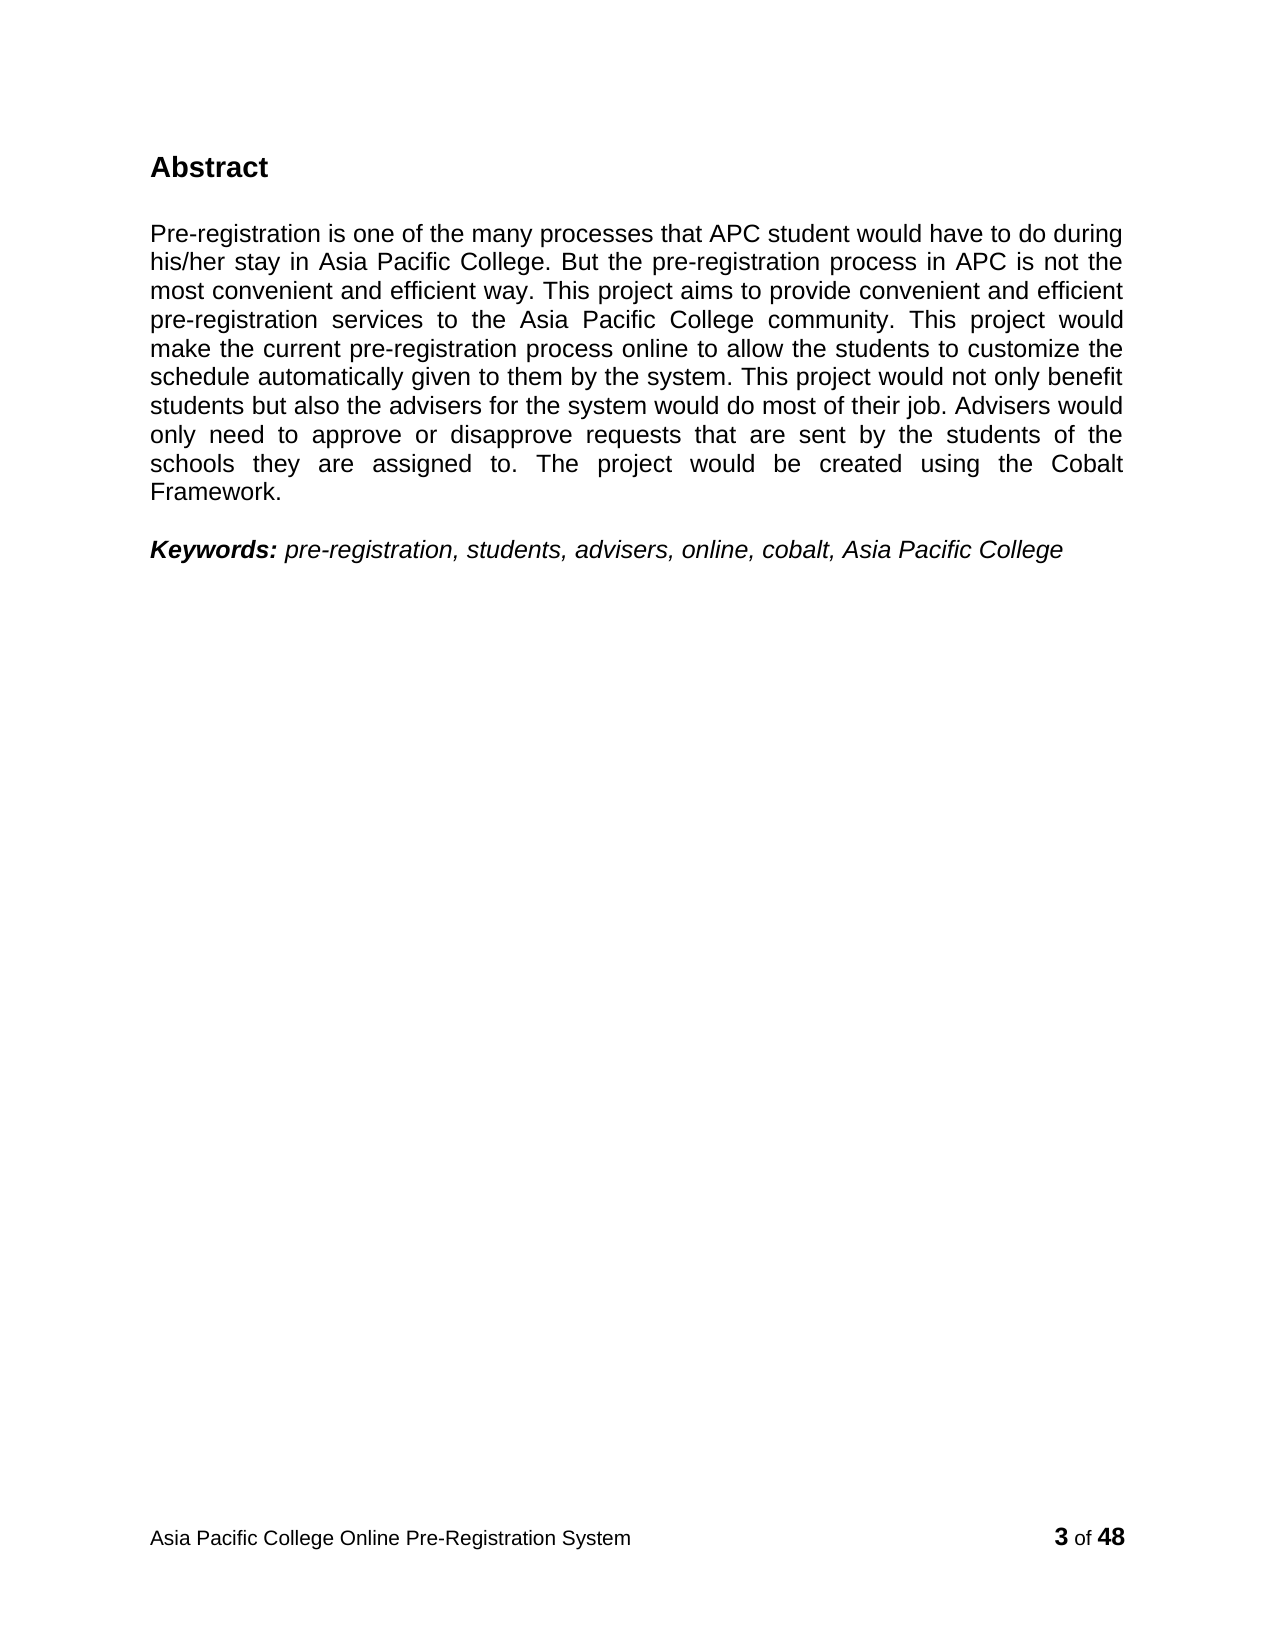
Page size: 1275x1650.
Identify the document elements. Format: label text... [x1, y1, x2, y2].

text Pre-registration is one of the many processes that APC student would have to do during his/her stay in Asia Pacific College. But the pre-registration process in APC is not the most convenient and efficient way. This project aims to provide convenient and efficient pre-registration services to the Asia Pacific College community. This project would make the current pre-registration process online to allow the students to customize the schedule automatically given to them by the system. This project would not only benefit students but also the advisers for the system would do most of their job. Advisers would only need to approve or disapprove requests that are sent by the students of the schools they are assigned to. The project would be created using the Cobalt Framework. [150, 218, 1125, 506]
subtitle Abstract [150, 150, 1125, 183]
text Keywords: pre-registration, students, advisers, online, cobalt, Asia Pacific College [150, 535, 1125, 563]
